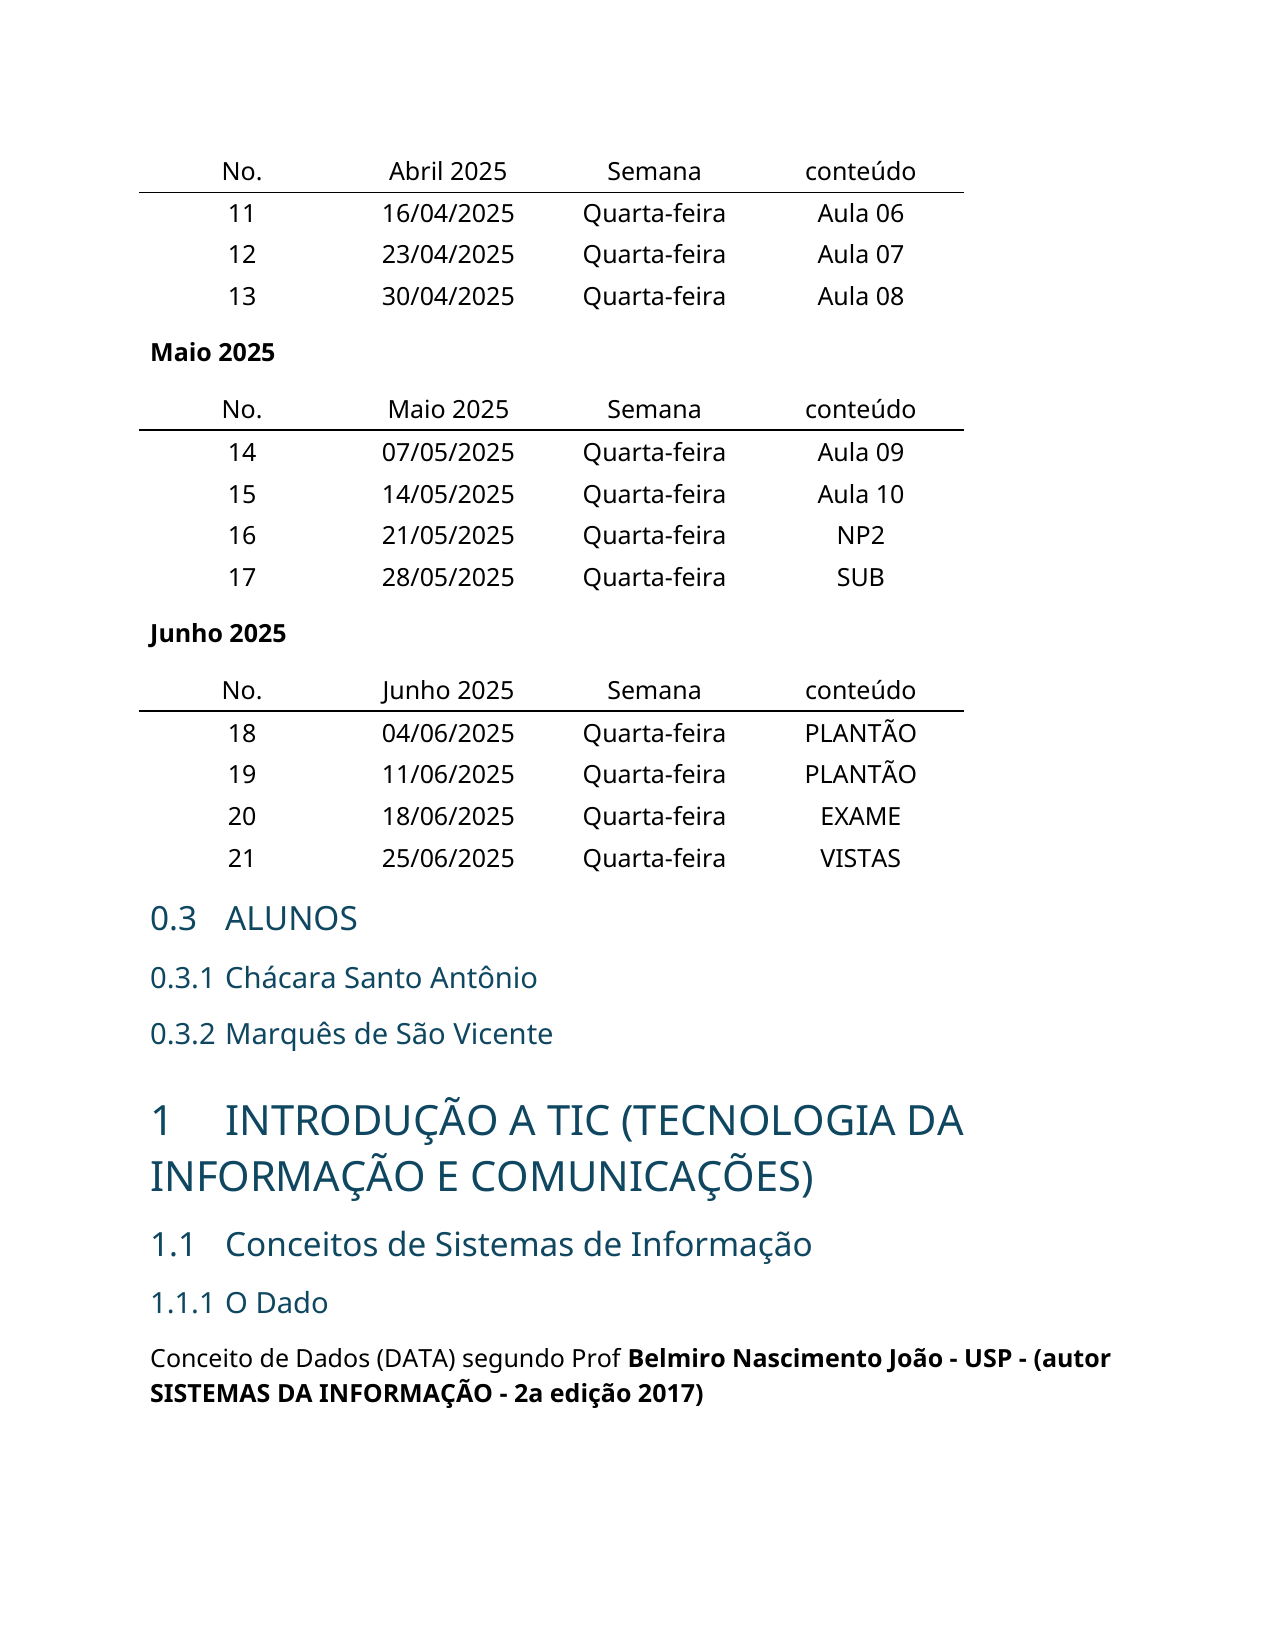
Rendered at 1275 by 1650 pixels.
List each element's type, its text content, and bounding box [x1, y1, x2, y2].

table_cell 23/04/2025 [345, 233, 551, 275]
table_cell 16 [139, 514, 345, 556]
table_cell 13 [139, 275, 345, 316]
table_cell Aula 08 [758, 275, 964, 316]
table_cell NP2 [758, 514, 964, 556]
text Conceito de Dados (DATA) segundo Prof Belmiro Nascimento João - USP - (autor SISTEMAS DA INFORMAÇÃO - 2a edição 2017) [150, 1341, 1125, 1409]
table_header Semana [551, 150, 757, 192]
table_cell PLANTÃO [758, 754, 964, 795]
subtitle 1 INTRODUÇÃO A TIC (TECNOLOGIA DA INFORMAÇÃO E COMUNICAÇÕES) [150, 1090, 1125, 1204]
table_cell 21/05/2025 [345, 514, 551, 556]
subtitle 1.1.1 O Dado [150, 1283, 1125, 1322]
table_cell 04/06/2025 [345, 712, 551, 753]
table_cell 18 [139, 712, 345, 753]
table_cell Quarta-feira [551, 754, 757, 795]
table_cell EXAME [758, 795, 964, 837]
table_cell Quarta-feira [551, 193, 757, 233]
table_cell 28/05/2025 [345, 556, 551, 597]
table_cell 07/05/2025 [345, 431, 551, 472]
table_cell Quarta-feira [551, 556, 757, 597]
table_cell Quarta-feira [551, 712, 757, 753]
table_header Maio 2025 [345, 388, 551, 429]
table_cell Aula 07 [758, 233, 964, 275]
table_cell 11 [139, 193, 345, 233]
table_cell Aula 09 [758, 431, 964, 472]
table_cell 12 [139, 233, 345, 275]
text Junho 2025 [150, 616, 1125, 650]
table_cell 21 [139, 837, 345, 878]
table_cell Quarta-feira [551, 795, 757, 837]
table_cell 14/05/2025 [345, 473, 551, 514]
subtitle 0.3.2 Marquês de São Vicente [150, 1013, 1125, 1053]
table_cell Quarta-feira [551, 275, 757, 316]
table_header conteúdo [758, 150, 964, 192]
table_cell Quarta-feira [551, 514, 757, 556]
table_header No. [139, 150, 345, 192]
table_cell Quarta-feira [551, 431, 757, 472]
table_header Semana [551, 388, 757, 429]
table_cell 19 [139, 754, 345, 795]
table_header Semana [551, 669, 757, 710]
subtitle 0.3 ALUNOS [150, 895, 1125, 940]
subtitle 1.1 Conceitos de Sistemas de Informação [150, 1221, 1125, 1266]
table_cell Quarta-feira [551, 473, 757, 514]
subtitle 0.3.1 Chácara Santo Antônio [150, 957, 1125, 997]
table_cell 20 [139, 795, 345, 837]
table_header No. [139, 669, 345, 710]
table_cell VISTAS [758, 837, 964, 878]
table_cell 17 [139, 556, 345, 597]
table_cell SUB [758, 556, 964, 597]
table_cell 30/04/2025 [345, 275, 551, 316]
table_header conteúdo [758, 669, 964, 710]
table_header No. [139, 388, 345, 429]
table_cell 15 [139, 473, 345, 514]
table_cell 14 [139, 431, 345, 472]
text Maio 2025 [150, 335, 1125, 369]
table_cell 18/06/2025 [345, 795, 551, 837]
table_cell 16/04/2025 [345, 193, 551, 233]
table_cell PLANTÃO [758, 712, 964, 753]
table_cell Aula 06 [758, 193, 964, 233]
table_header Abril 2025 [345, 150, 551, 192]
table_cell 11/06/2025 [345, 754, 551, 795]
table_cell Quarta-feira [551, 233, 757, 275]
table_cell 25/06/2025 [345, 837, 551, 878]
table_header Junho 2025 [345, 669, 551, 710]
table_cell Quarta-feira [551, 837, 757, 878]
table_cell Aula 10 [758, 473, 964, 514]
table_header conteúdo [758, 388, 964, 429]
